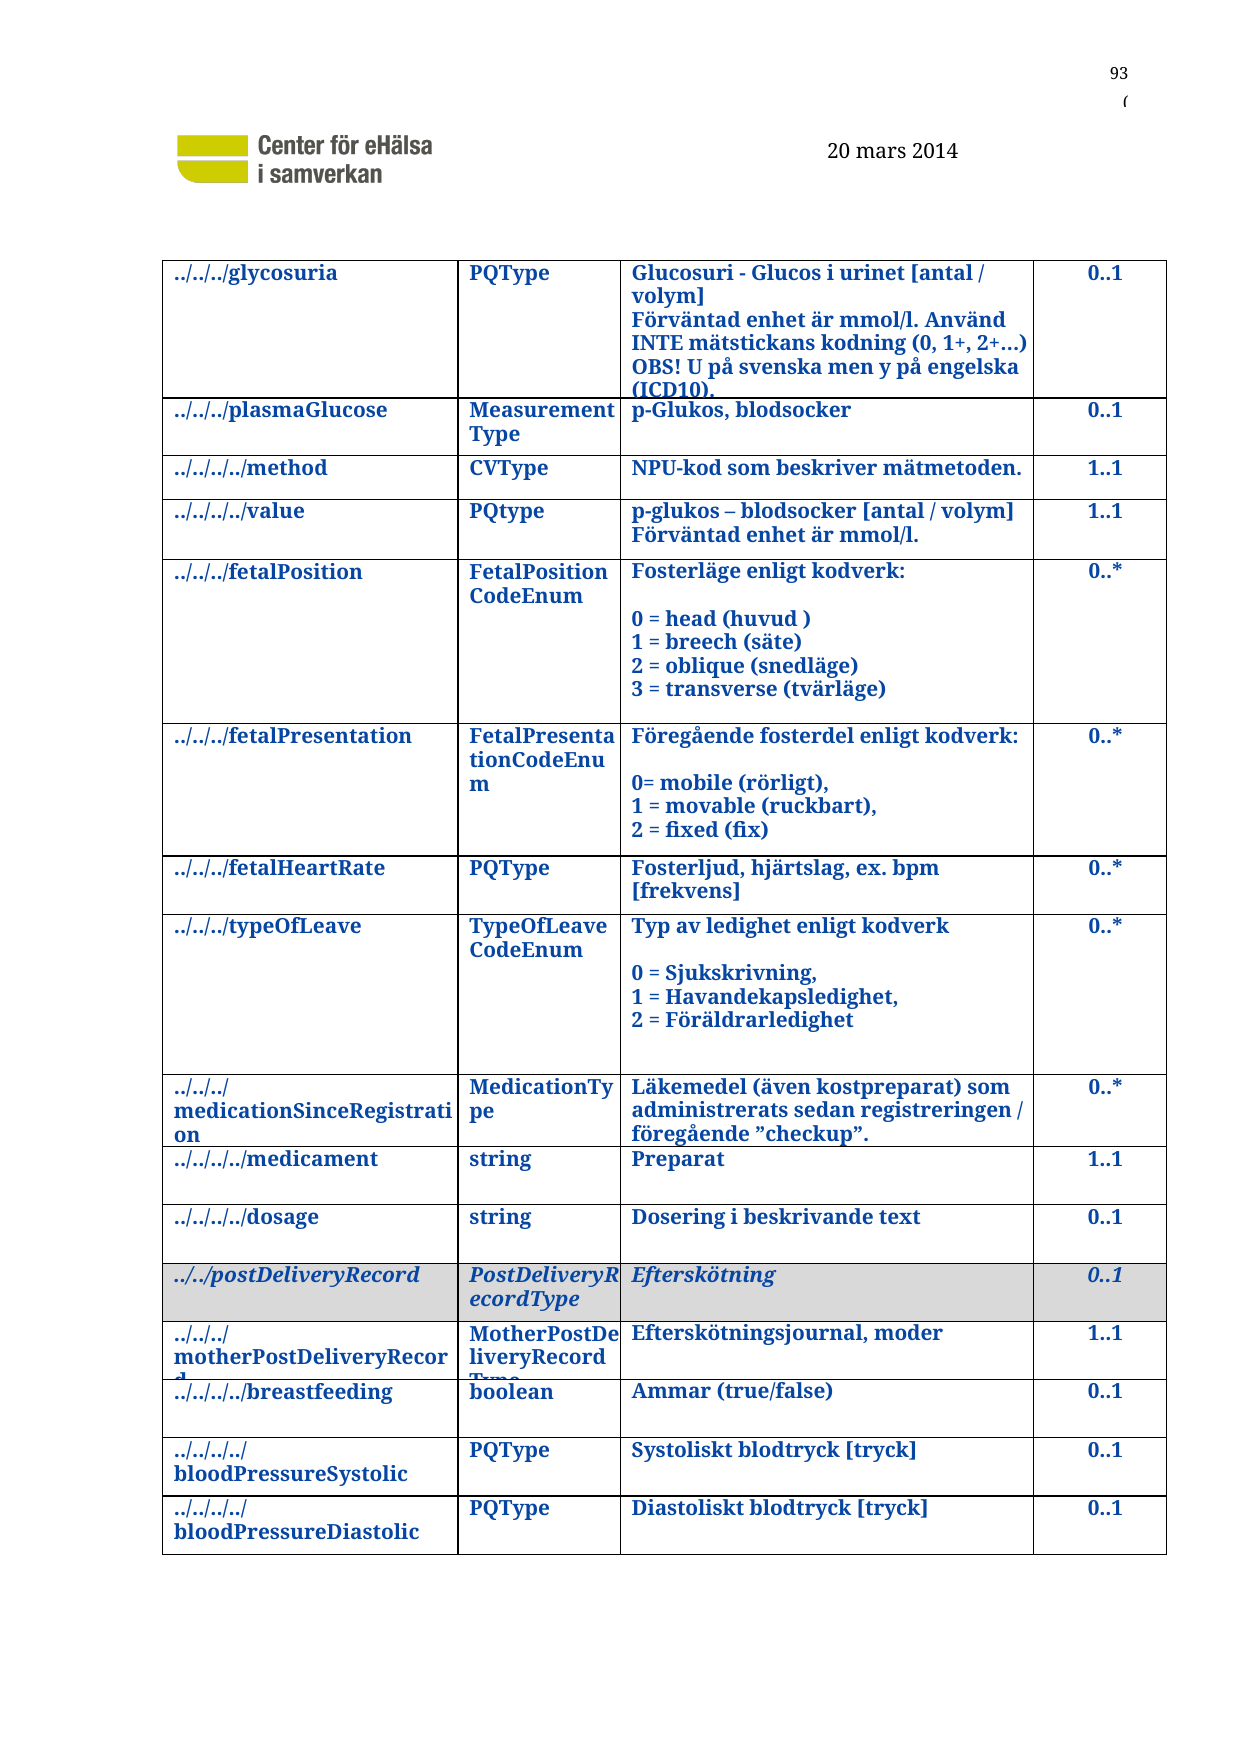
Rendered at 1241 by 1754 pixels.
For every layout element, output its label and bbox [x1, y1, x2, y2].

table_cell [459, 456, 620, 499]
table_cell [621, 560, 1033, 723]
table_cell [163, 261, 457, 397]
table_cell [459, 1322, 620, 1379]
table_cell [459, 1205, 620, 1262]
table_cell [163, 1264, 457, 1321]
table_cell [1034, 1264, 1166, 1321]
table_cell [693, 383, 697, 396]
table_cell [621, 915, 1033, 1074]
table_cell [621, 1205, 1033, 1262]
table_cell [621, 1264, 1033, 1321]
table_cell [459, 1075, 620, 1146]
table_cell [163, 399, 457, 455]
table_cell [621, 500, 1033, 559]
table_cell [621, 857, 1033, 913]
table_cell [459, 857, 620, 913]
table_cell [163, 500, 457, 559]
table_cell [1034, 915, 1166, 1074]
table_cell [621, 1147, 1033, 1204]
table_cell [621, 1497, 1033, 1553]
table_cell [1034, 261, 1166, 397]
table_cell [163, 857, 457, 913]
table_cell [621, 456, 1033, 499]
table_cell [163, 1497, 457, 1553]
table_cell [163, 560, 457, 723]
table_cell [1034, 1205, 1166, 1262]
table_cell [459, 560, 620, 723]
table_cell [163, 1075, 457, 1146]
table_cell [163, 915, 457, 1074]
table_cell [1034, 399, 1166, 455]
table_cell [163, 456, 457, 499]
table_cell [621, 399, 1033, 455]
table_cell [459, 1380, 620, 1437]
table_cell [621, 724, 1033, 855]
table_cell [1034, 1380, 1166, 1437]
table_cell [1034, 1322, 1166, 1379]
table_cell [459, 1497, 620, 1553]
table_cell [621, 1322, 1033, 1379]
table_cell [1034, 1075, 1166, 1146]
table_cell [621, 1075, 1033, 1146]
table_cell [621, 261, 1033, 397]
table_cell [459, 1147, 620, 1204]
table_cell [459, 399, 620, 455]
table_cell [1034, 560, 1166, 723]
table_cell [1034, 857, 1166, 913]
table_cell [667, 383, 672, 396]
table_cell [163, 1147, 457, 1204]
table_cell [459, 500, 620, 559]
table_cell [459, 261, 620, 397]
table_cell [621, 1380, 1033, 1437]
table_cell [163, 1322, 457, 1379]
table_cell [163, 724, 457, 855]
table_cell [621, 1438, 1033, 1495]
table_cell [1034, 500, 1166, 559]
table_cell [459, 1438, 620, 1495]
picture [177, 135, 432, 183]
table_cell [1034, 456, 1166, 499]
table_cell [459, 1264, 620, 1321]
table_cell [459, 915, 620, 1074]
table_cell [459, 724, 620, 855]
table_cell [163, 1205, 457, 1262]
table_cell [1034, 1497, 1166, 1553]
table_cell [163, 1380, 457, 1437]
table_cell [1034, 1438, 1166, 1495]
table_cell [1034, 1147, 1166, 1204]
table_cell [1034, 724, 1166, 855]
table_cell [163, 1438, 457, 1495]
